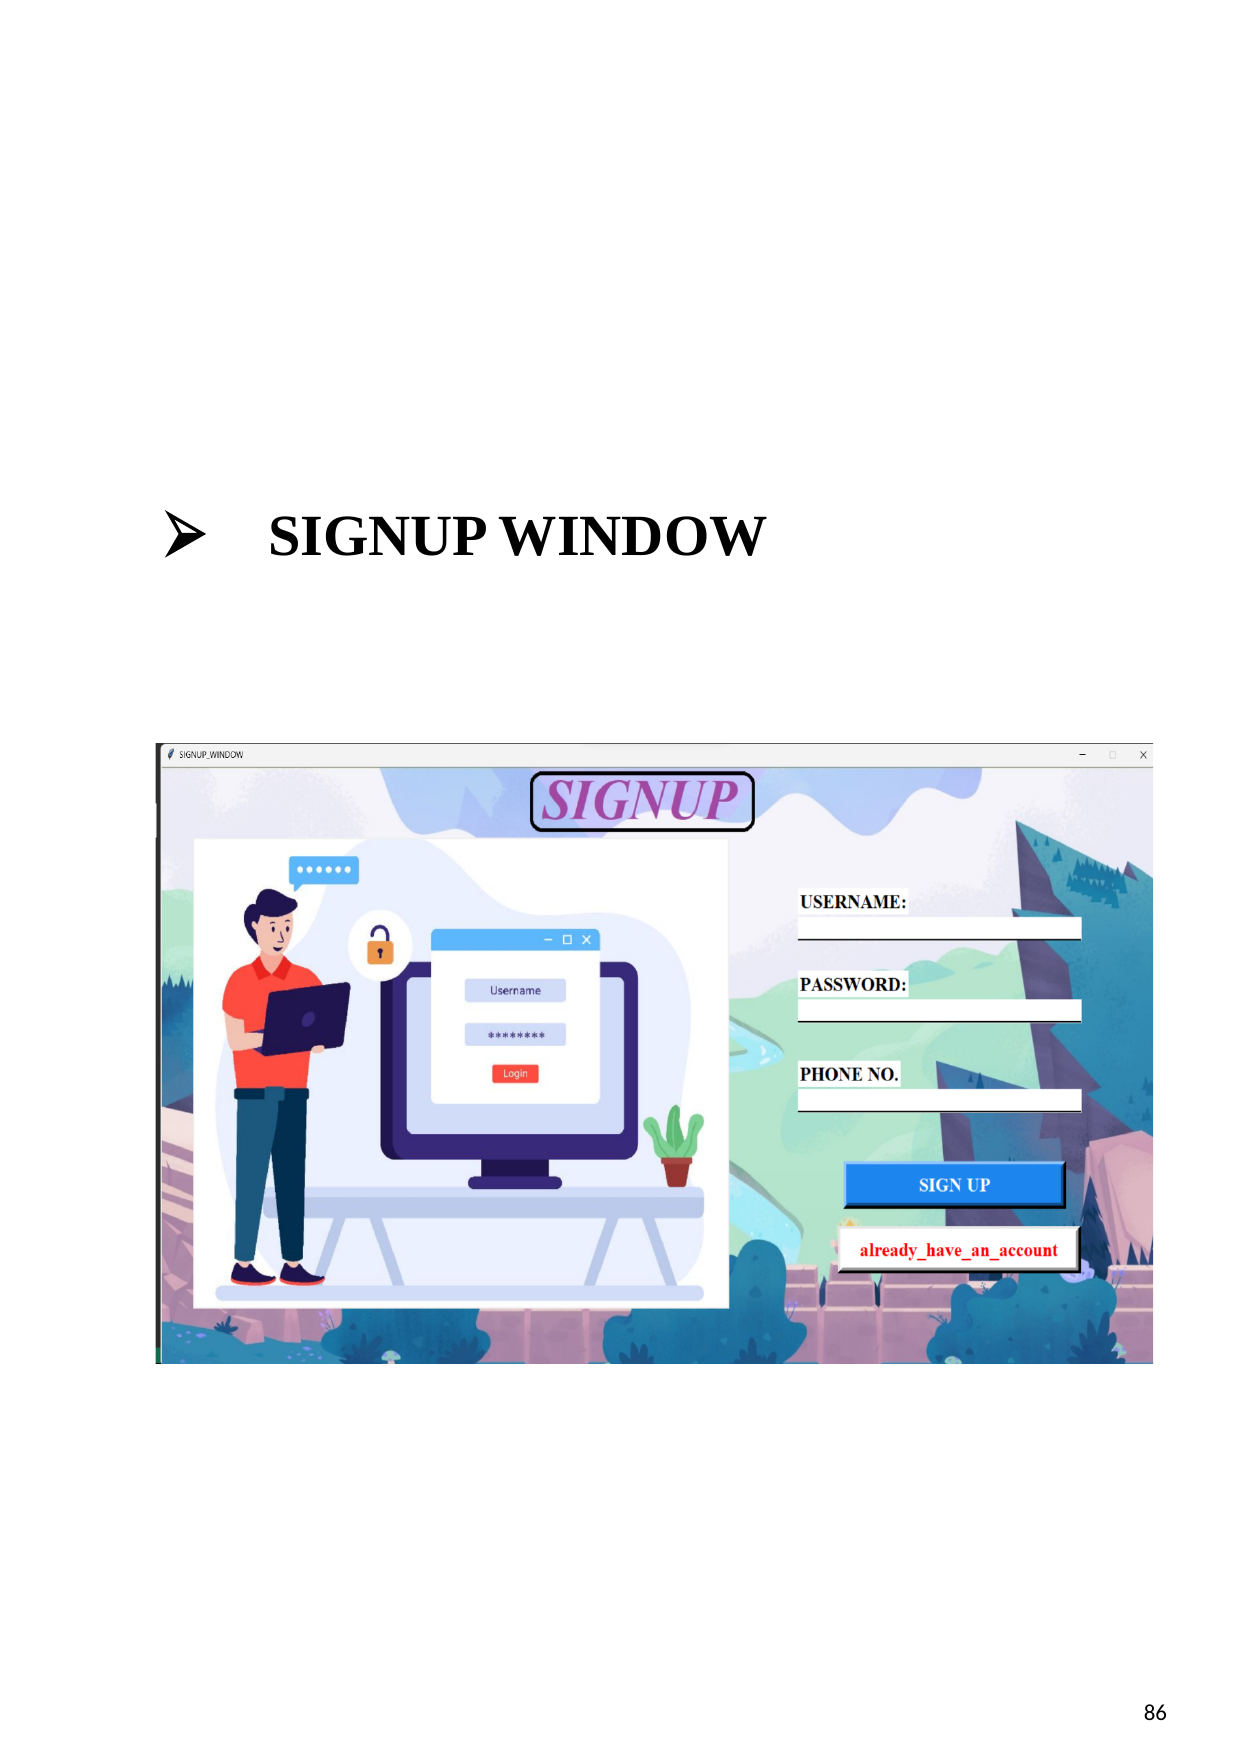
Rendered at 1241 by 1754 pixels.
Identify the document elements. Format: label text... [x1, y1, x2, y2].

picture [155, 743, 1154, 1364]
list SIGNUP WINDOW [162, 500, 1167, 567]
